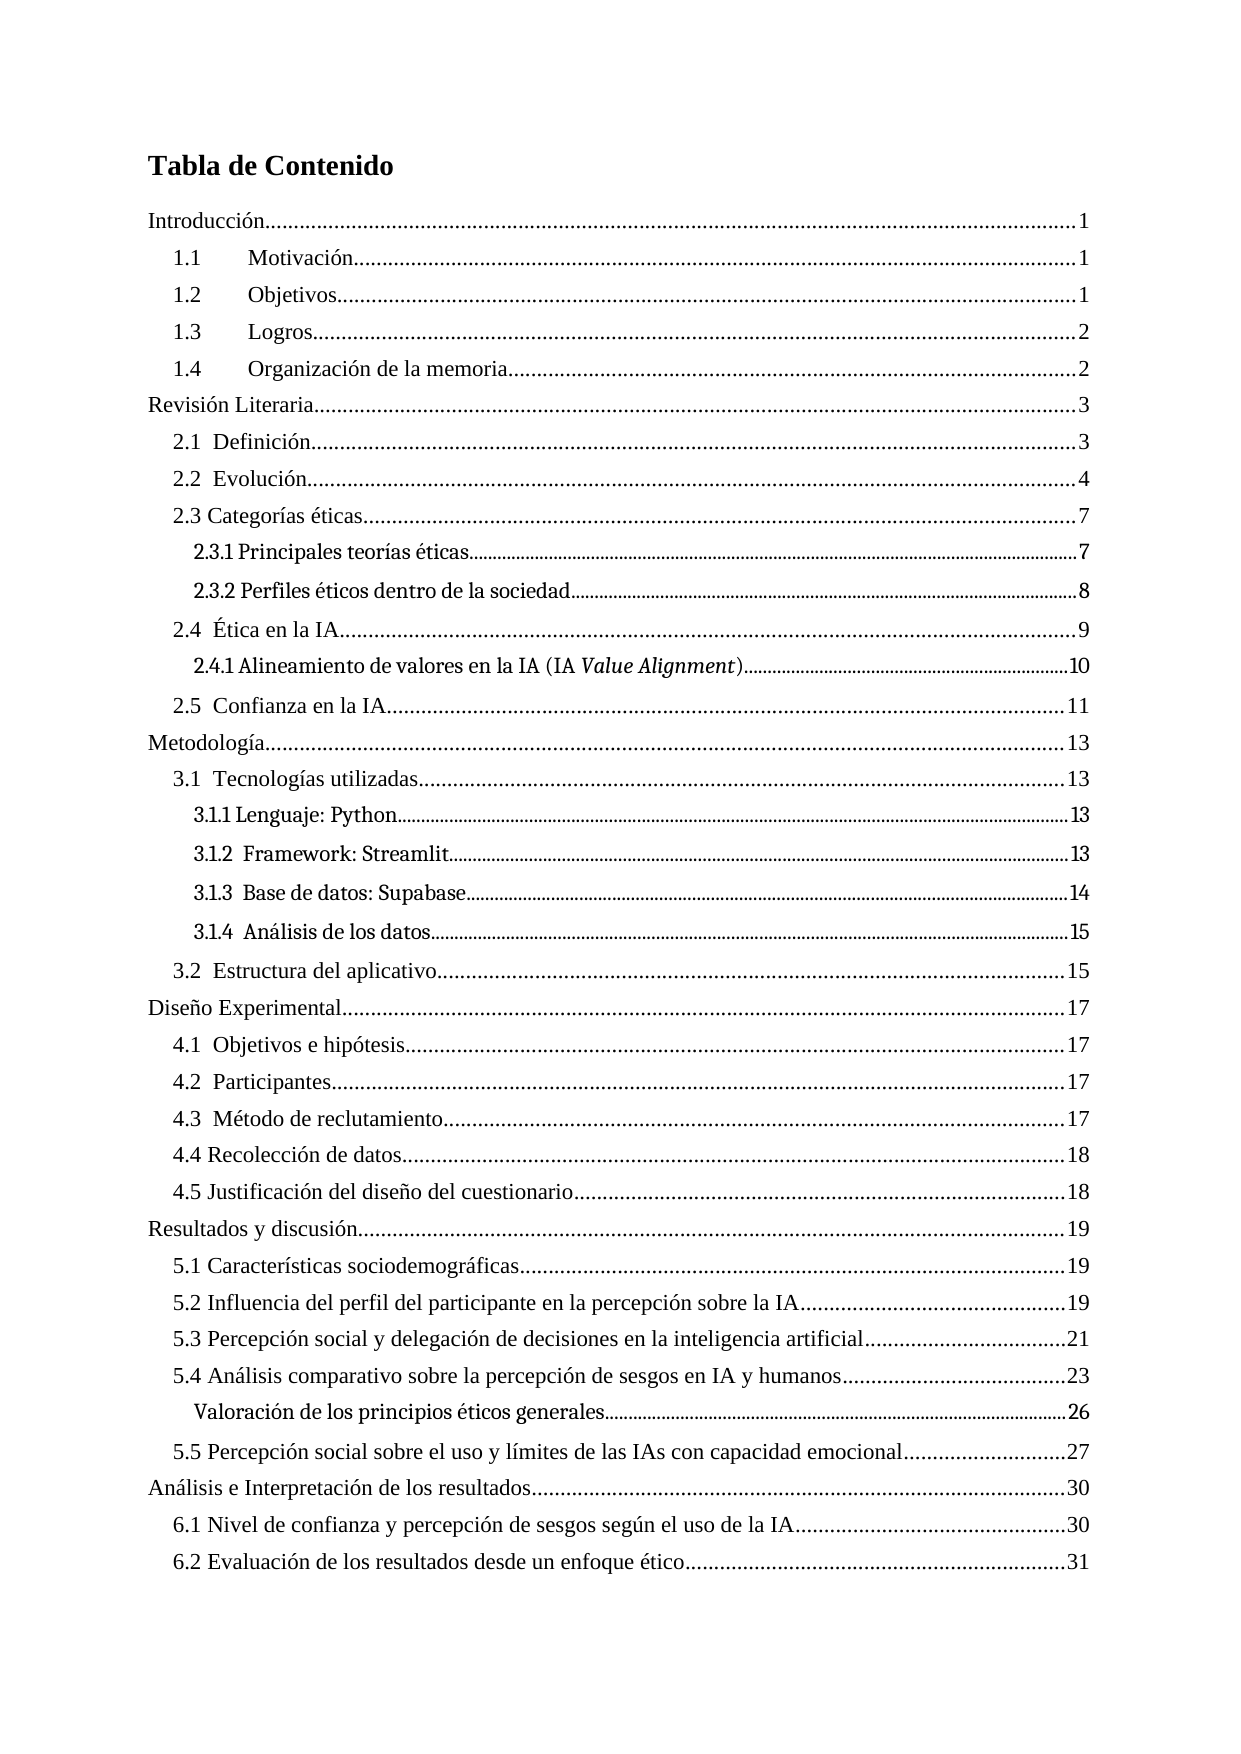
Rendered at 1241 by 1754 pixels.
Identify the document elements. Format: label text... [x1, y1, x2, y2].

text Tabla de Contenido [148, 148, 1091, 181]
